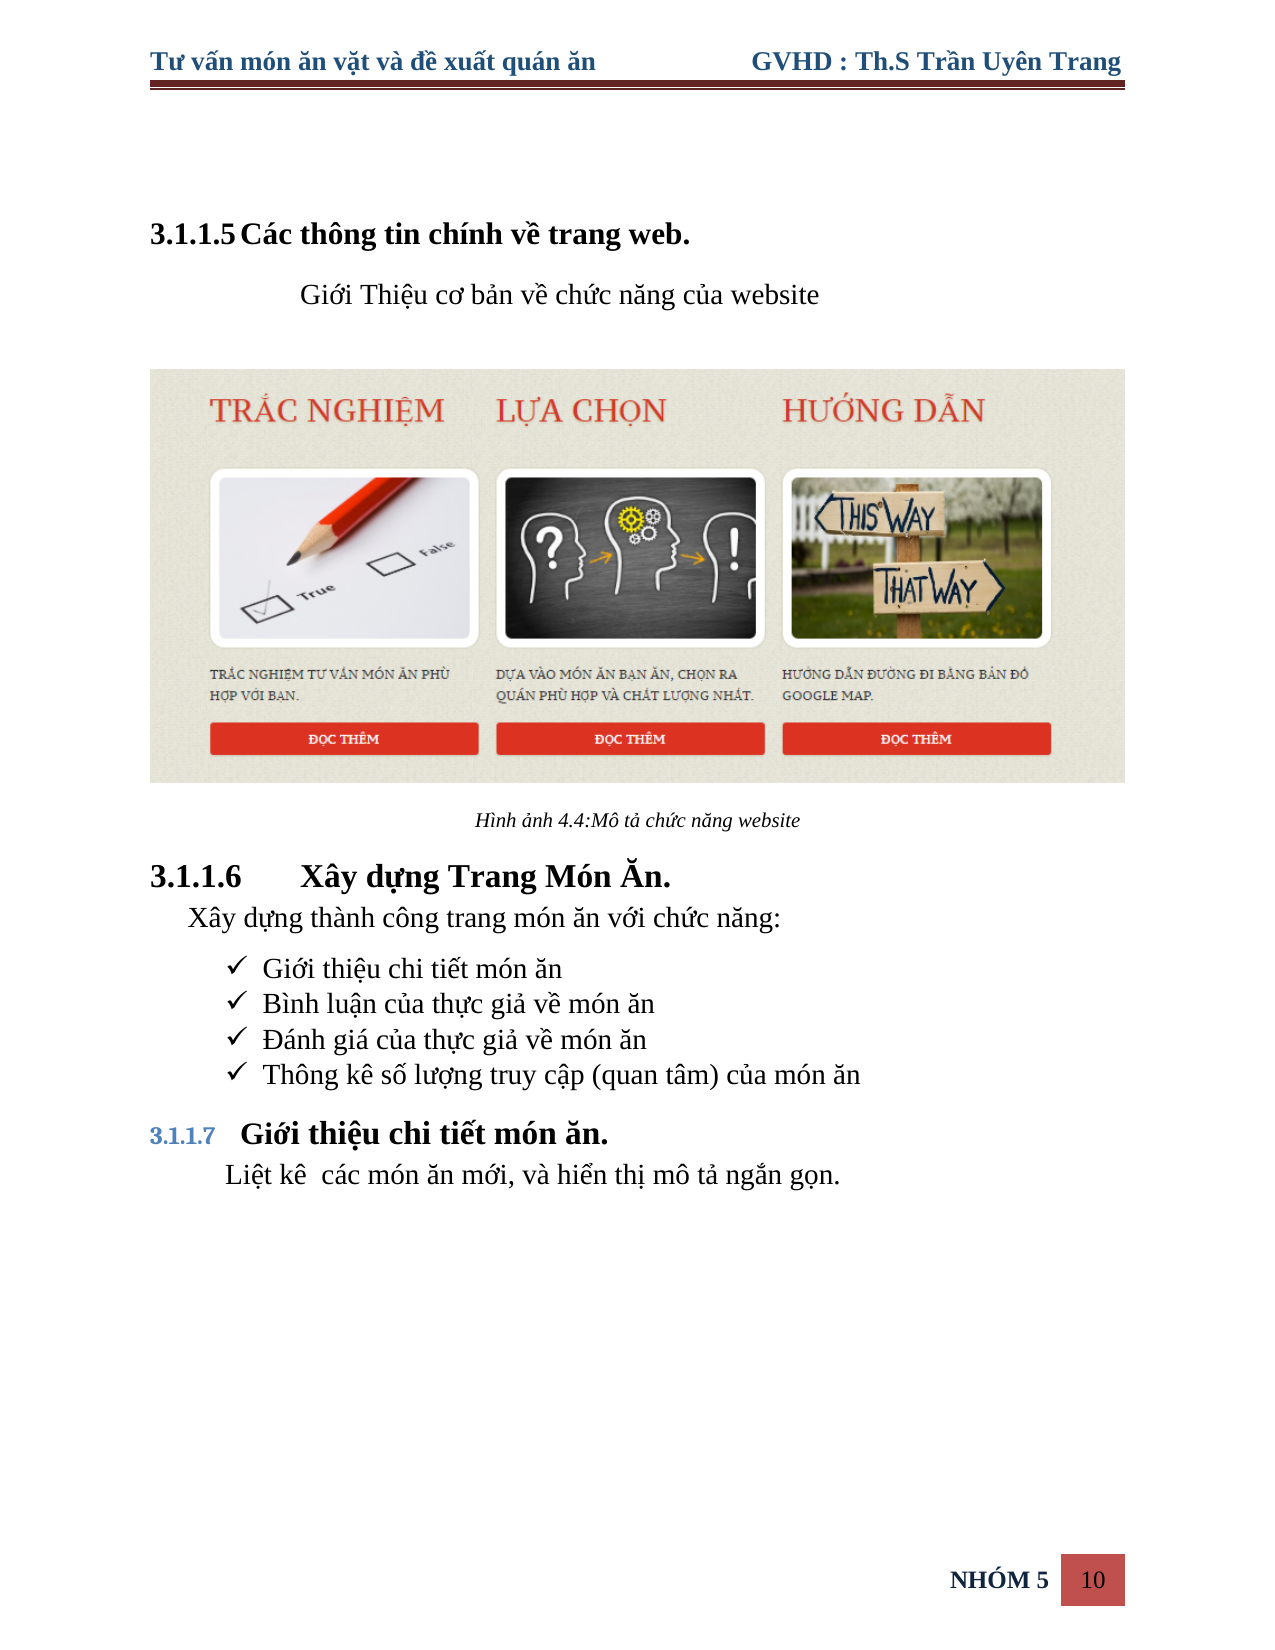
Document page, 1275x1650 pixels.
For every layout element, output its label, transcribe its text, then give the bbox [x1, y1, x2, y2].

list Giới thiệu chi tiết món ăn [225, 951, 1125, 985]
text Xây dựng thành công trang món ăn với chức năng: [150, 900, 1125, 934]
subtitle Xây dựng Trang Món Ăn. [150, 856, 1125, 894]
picture [150, 369, 1125, 783]
list Thông kê số lượng truy cập (quan tâm) của món ăn [225, 1057, 1125, 1091]
subtitle Giới thiệu chi tiết món ăn. [150, 1113, 1125, 1152]
list Bình luận của thực giả về món ăn [225, 987, 1125, 1020]
list Đánh giá của thực giả về món ăn [225, 1022, 1125, 1056]
subtitle Giới Thiệu cơ bản về chức năng của website [225, 277, 1125, 311]
text Liệt kê các món ăn mới, và hiển thị mô tả ngắn gọn. [150, 1157, 1125, 1191]
text Hình ảnh 4.4:Mô tả chức năng website [150, 808, 1125, 832]
subtitle Các thông tin chính về trang web. [150, 215, 1125, 251]
